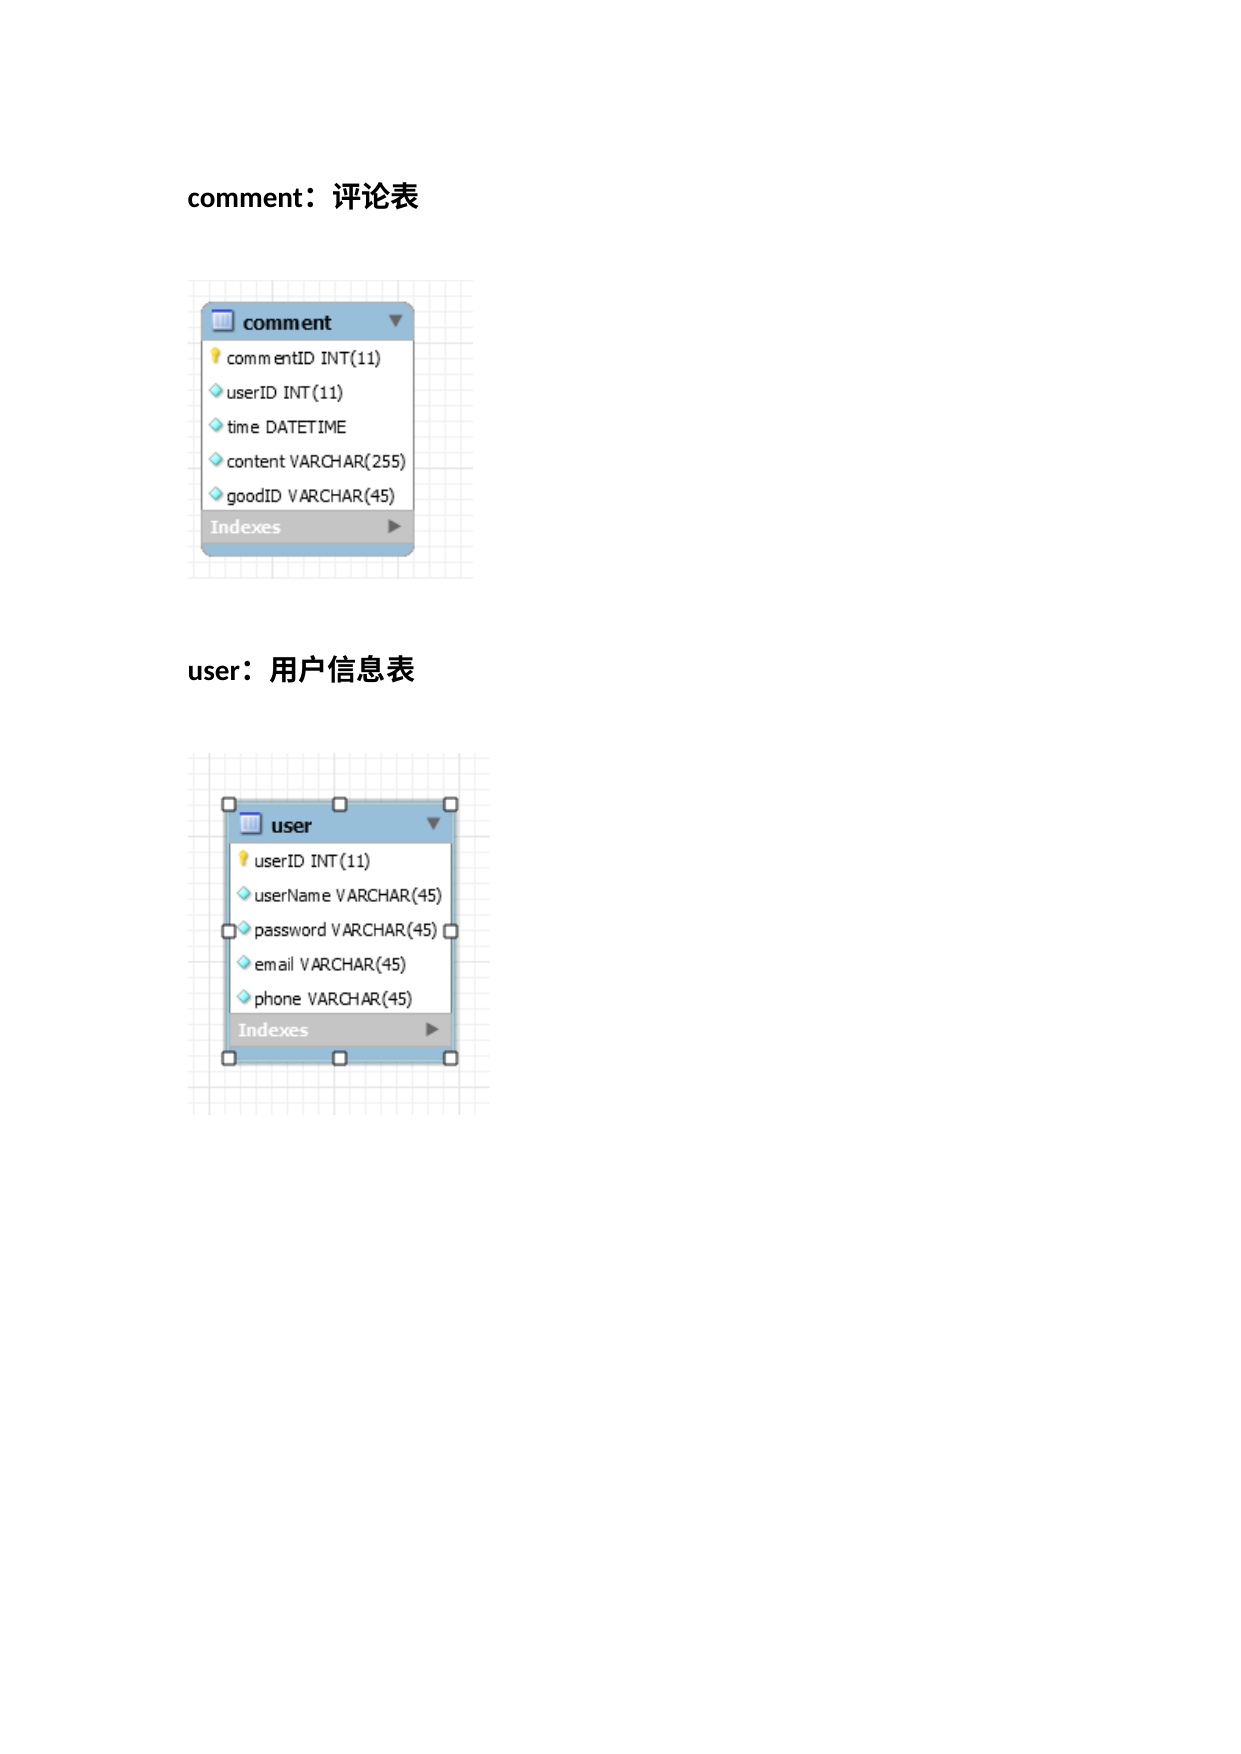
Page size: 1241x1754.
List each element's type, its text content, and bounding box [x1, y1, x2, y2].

picture [187, 280, 473, 579]
subtitle comment：评论表 [187, 162, 1053, 227]
subtitle user：用户信息表 [187, 635, 1053, 700]
picture [187, 753, 490, 1115]
